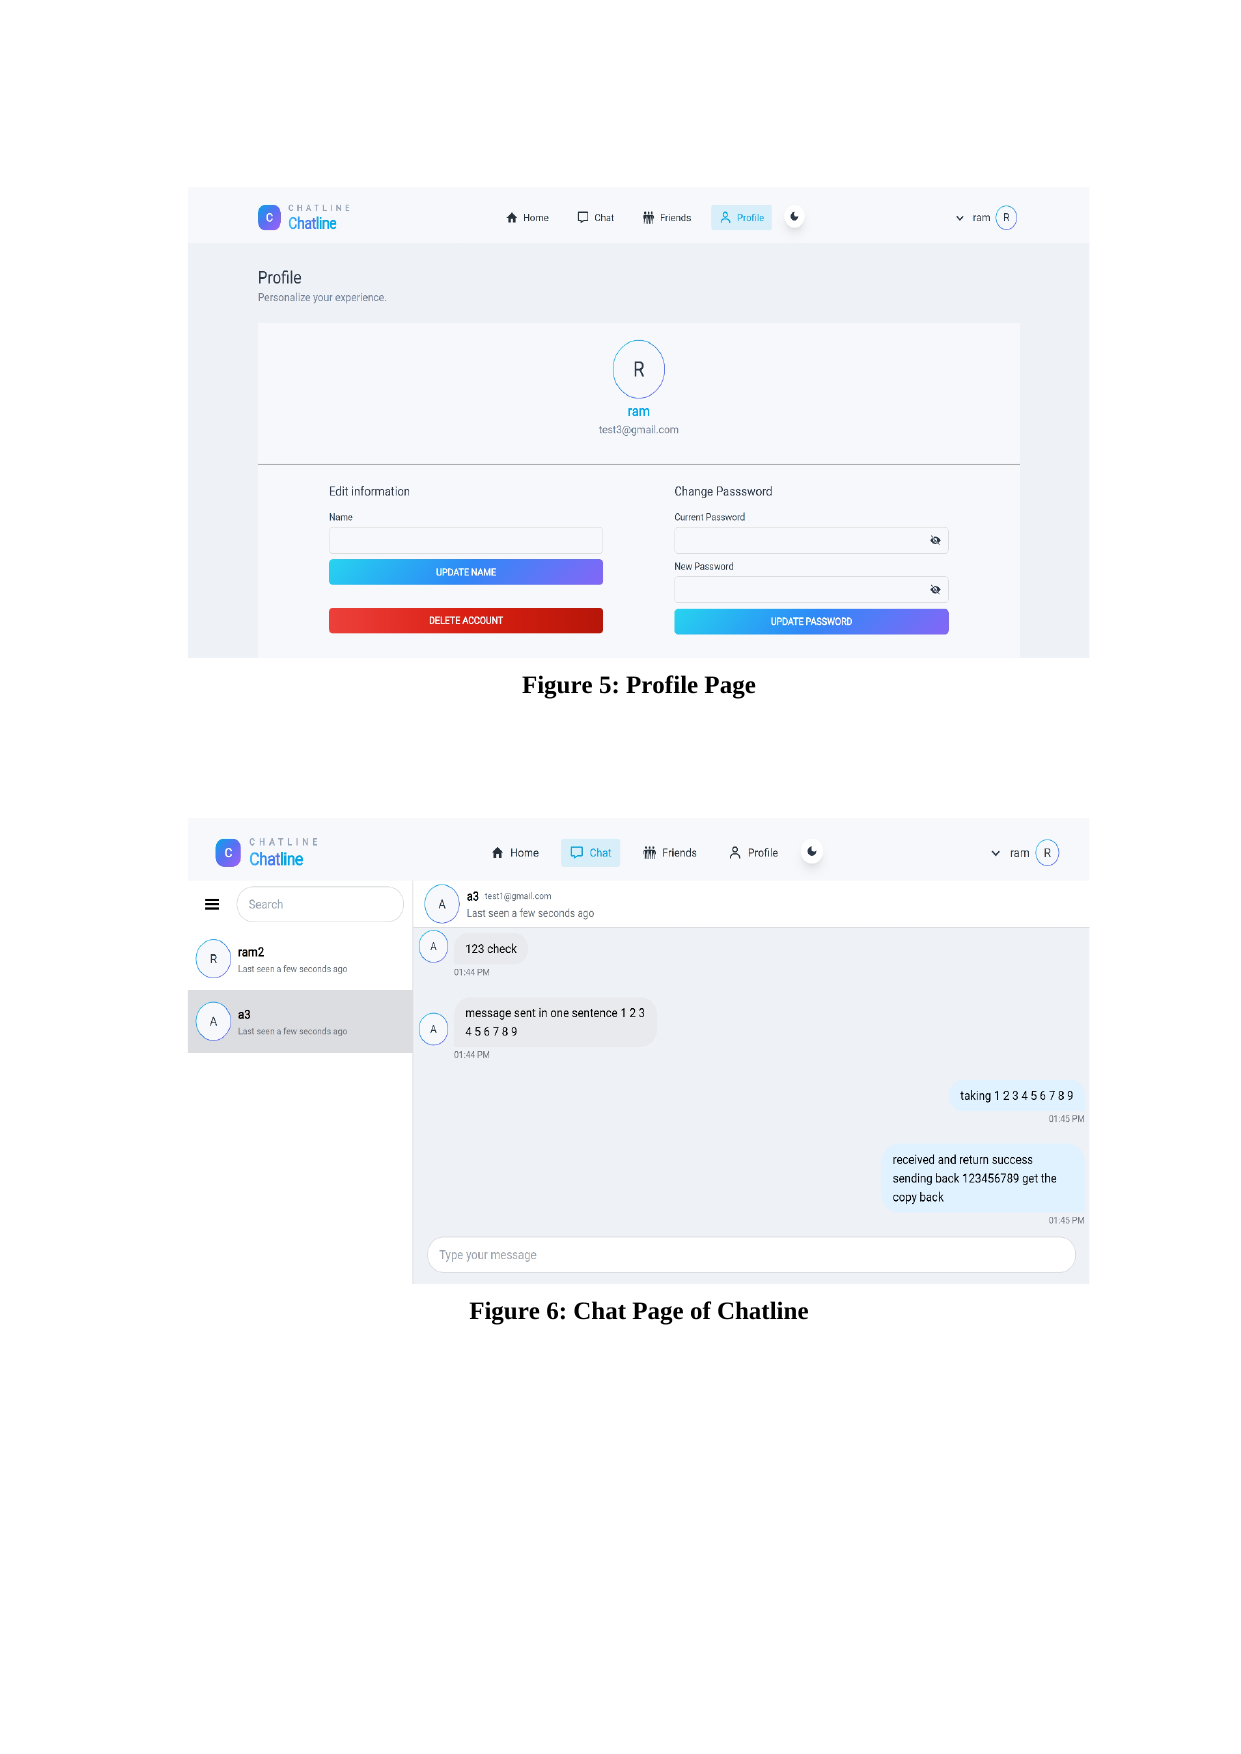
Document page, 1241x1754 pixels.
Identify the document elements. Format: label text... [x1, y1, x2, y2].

picture [187, 187, 1090, 658]
text Figure 6: Chat Page of Chatline [187, 1284, 1090, 1325]
picture [187, 818, 1090, 1284]
text Figure 5: Profile Page [187, 658, 1090, 699]
